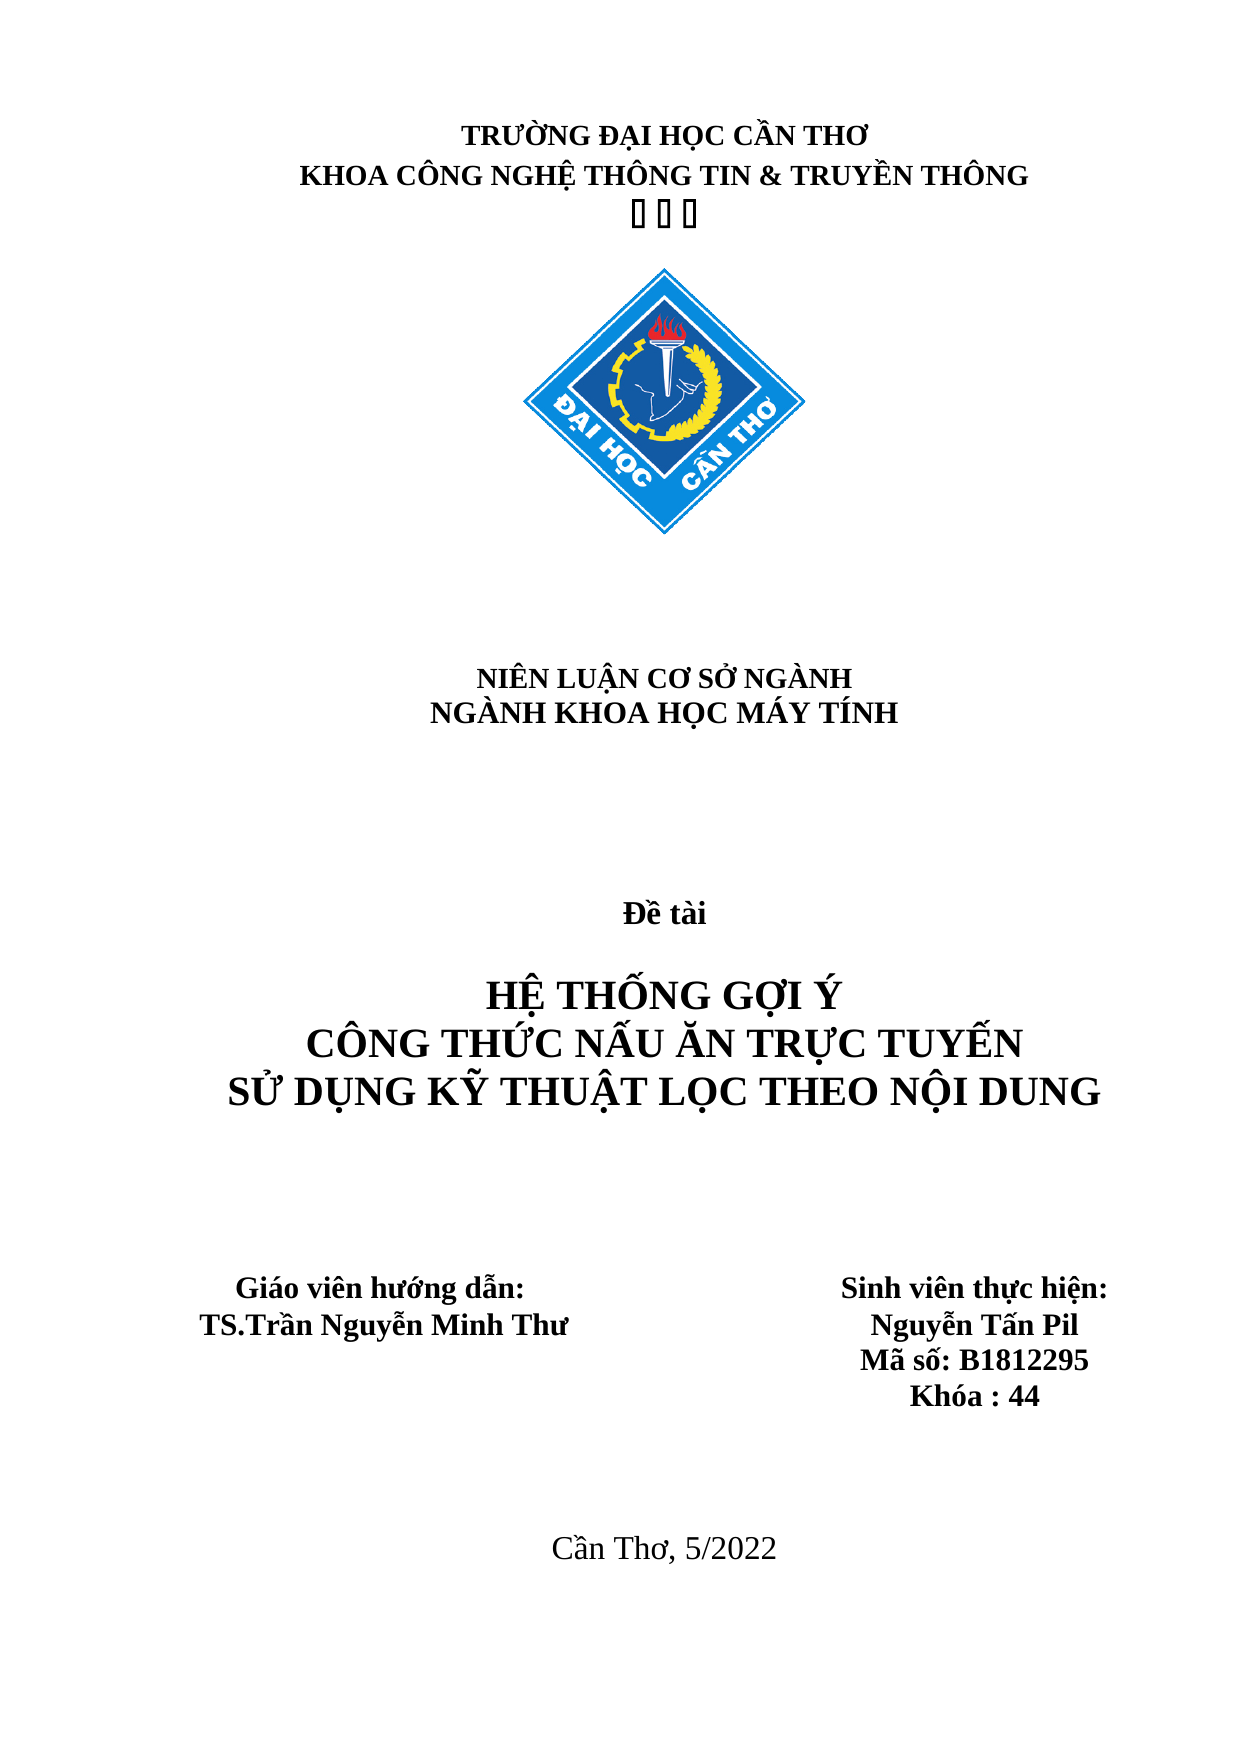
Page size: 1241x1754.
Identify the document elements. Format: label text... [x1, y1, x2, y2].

text TRƯỜNG ĐẠI HỌC CẦN THƠ [177, 118, 1152, 152]
text Đề tài [177, 894, 1152, 932]
text NIÊN LUẬN CƠ SỞ NGÀNH [177, 661, 1152, 695]
picture [522, 267, 806, 535]
text Khóa : 44 [177, 1378, 1152, 1413]
text Giáo viên hướng dẫn: Sinh viên thực hiện: [177, 1270, 1152, 1306]
text Mã số: B1812295 [177, 1342, 1152, 1378]
text CÔNG THỨC NẤU ĂN TRỰC TUYẾN [177, 1018, 1152, 1066]
text NGÀNH KHOA HỌC MÁY TÍNH [177, 695, 1152, 731]
text HỆ THỐNG GỢI Ý [177, 970, 1152, 1018]
text KHOA CÔNG NGHỆ THÔNG TIN & TRUYỀN THÔNG [177, 158, 1152, 192]
text SỬ DỤNG KỸ THUẬT LỌC THEO NỘI DUNG [177, 1066, 1152, 1114]
text Cần Thơ, 5/2022 [177, 1528, 1152, 1567]
text TS.Trần Nguyễn Minh Thư Nguyễn Tấn Pil [177, 1306, 1152, 1342]
